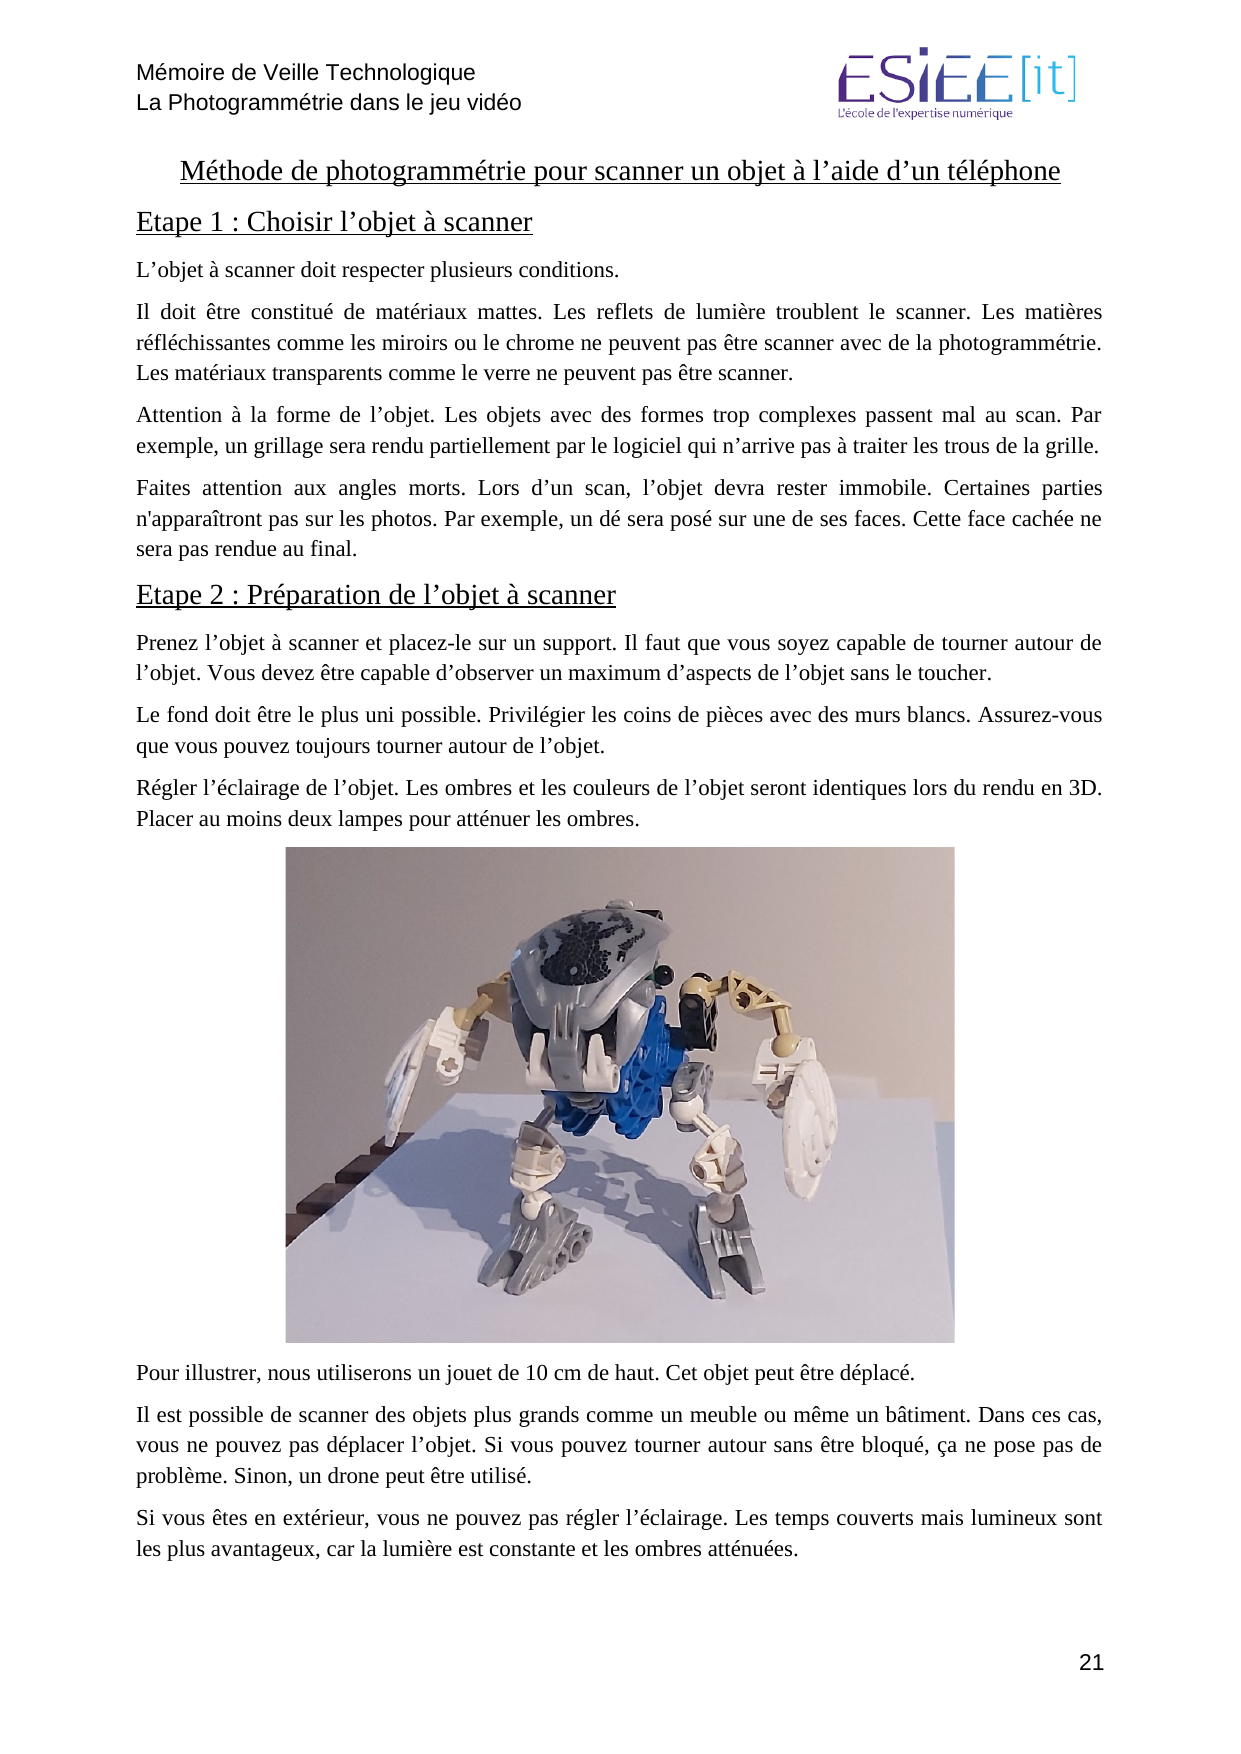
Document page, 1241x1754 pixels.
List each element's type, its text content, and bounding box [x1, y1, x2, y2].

text Si vous êtes en extérieur, vous ne pouvez pas régler l’éclairage. Les temps couverts mais lumineux sont les plus avantageux, car la lumière est constante et les ombres atténuées. [136, 1504, 1104, 1561]
text Etape 1 : Choisir l’objet à scanner [136, 204, 1104, 238]
text Il est possible de scanner des objets plus grands comme un meuble ou même un bâtiment. Dans ces cas, vous ne pouvez pas déplacer l’objet. Si vous pouvez tourner autour sans être bloqué, ça ne pose pas de problème. Sinon, un drone peut être utilisé. [136, 1401, 1104, 1488]
text Attention à la forme de l’objet. Les objets avec des formes trop complexes passent mal au scan. Par exemple, un grillage sera rendu partiellement par le logiciel qui n’arrive pas à traiter les trous de la grille. [136, 401, 1104, 458]
picture [285, 847, 955, 1343]
text Faites attention aux angles morts. Lors d’un scan, l’objet devra rester immobile. Certaines parties n'apparaîtront pas sur les photos. Par exemple, un dé sera posé sur une de ses faces. Cette face cachée ne sera pas rendue au final. [136, 474, 1104, 561]
text Pour illustrer, nous utiliserons un jouet de 10 cm de haut. Cet objet peut être déplacé. [136, 1359, 1104, 1385]
text Il doit être constitué de matériaux mattes. Les reflets de lumière troublent le scanner. Les matières réfléchissantes comme les miroirs ou le chrome ne peuvent pas être scanner avec de la photogrammétrie. Les matériaux transparents comme le verre ne peuvent pas être scanner. [136, 298, 1104, 385]
text Prenez l’objet à scanner et placez-le sur un support. Il faut que vous soyez capable de tourner autour de l’objet. Vous devez être capable d’observer un maximum d’aspects de l’objet sans le toucher. [136, 628, 1104, 685]
subtitle Méthode de photogrammétrie pour scanner un objet à l’aide d’un téléphone [136, 153, 1104, 187]
text L’objet à scanner doit respecter plusieurs conditions. [136, 256, 1104, 282]
picture [838, 47, 1075, 120]
text Régler l’éclairage de l’objet. Les ombres et les couleurs de l’objet seront identiques lors du rendu en 3D. Placer au moins deux lampes pour atténuer les ombres. [136, 774, 1104, 831]
text Le fond doit être le plus uni possible. Privilégier les coins de pièces avec des murs blancs. Assurez-vous que vous pouvez toujours tourner autour de l’objet. [136, 701, 1104, 758]
text Etape 2 : Préparation de l’objet à scanner [136, 577, 1104, 611]
